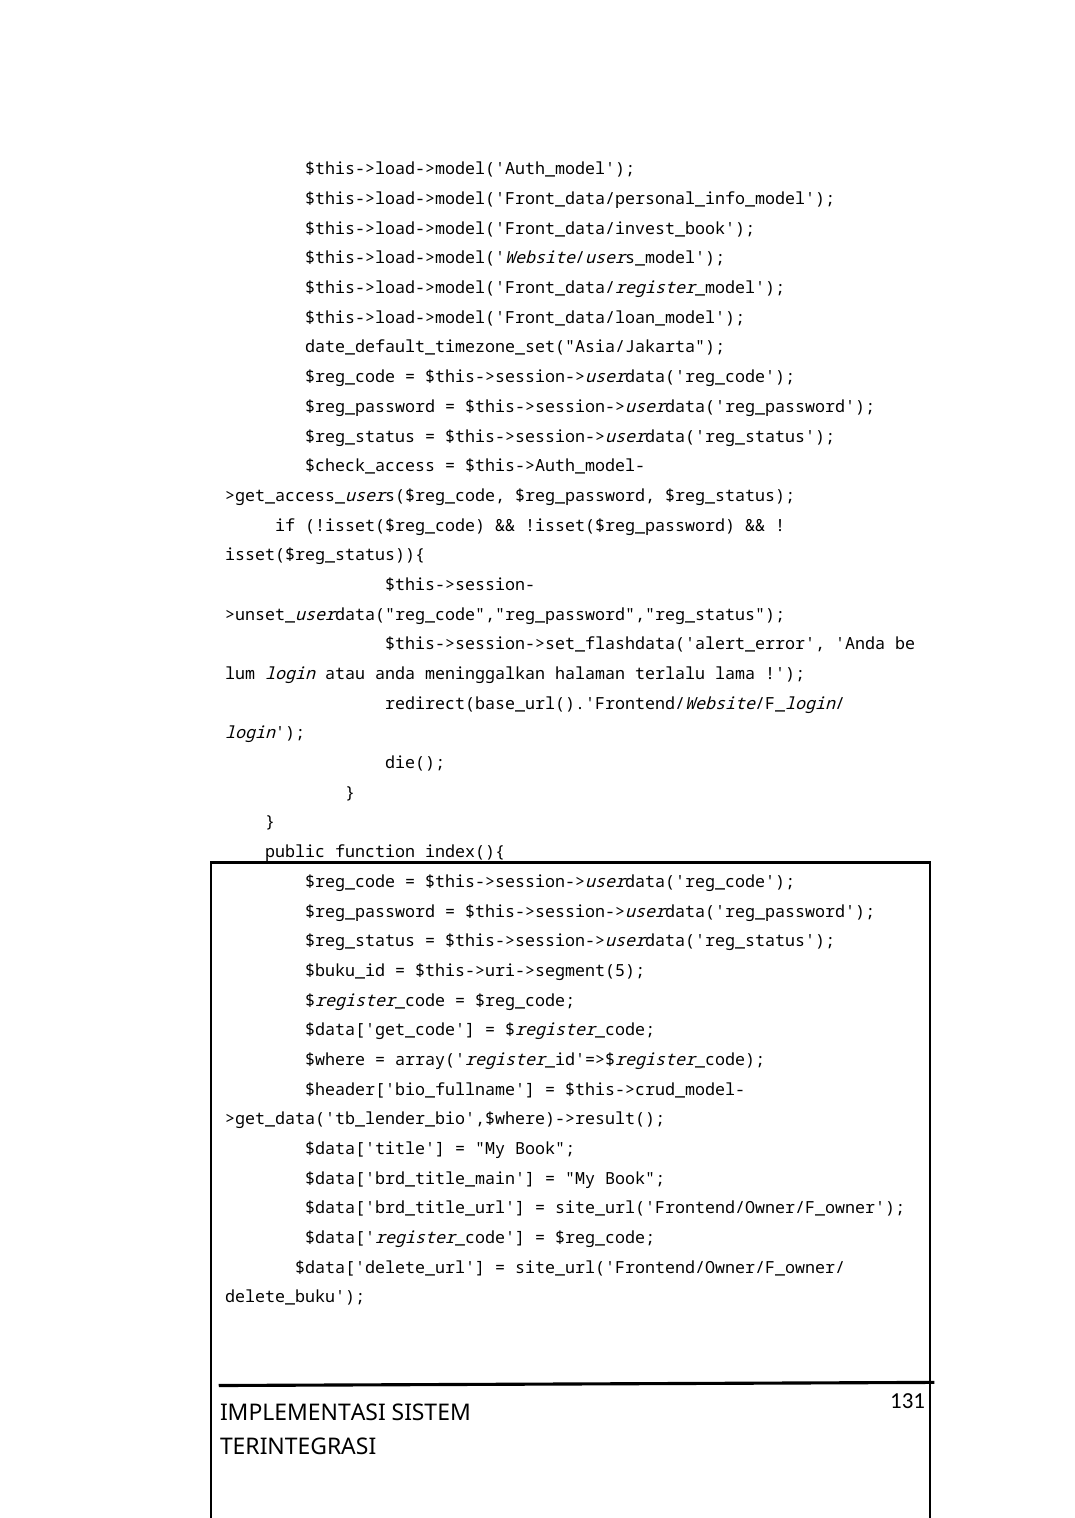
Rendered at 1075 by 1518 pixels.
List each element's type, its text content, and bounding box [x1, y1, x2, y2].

text $this->load->model('Auth_model'); [225, 150, 925, 180]
text die(); [225, 744, 925, 773]
text $reg_status = $this->session->userdata('reg_status'); [225, 922, 925, 952]
text $reg_status = $this->session->userdata('reg_status'); [225, 417, 925, 447]
text $header['bio_fullname'] = $this->crud_model->get_data('tb_lender_bio',$where)->result(); [225, 1070, 925, 1130]
text } [225, 773, 925, 803]
text $data['register_code'] = $reg_code; [225, 1219, 925, 1248]
text $data['get_code'] = $register_code; [225, 1011, 925, 1041]
text $this->session->set_flashdata('alert_error', 'Anda belum login atau anda meninggalkan halaman terlalu lama !'); [225, 625, 925, 684]
text $this->load->model('Front_data/personal_info_model'); [225, 180, 925, 209]
text $this->session->unset_userdata("reg_code","reg_password","reg_status"); [225, 566, 925, 625]
text $buku_id = $this->uri->segment(5); [225, 952, 925, 981]
text $this->load->model('Front_data/register_model'); [225, 269, 925, 298]
text $data['delete_url'] = site_url('Frontend/Owner/F_owner/delete_buku'); [225, 1248, 925, 1308]
text $this->load->model('Website/users_model'); [225, 239, 925, 269]
text $register_code = $reg_code; [225, 981, 925, 1011]
text $reg_password = $this->session->userdata('reg_password'); [225, 387, 925, 417]
text $this->load->model('Front_data/loan_model'); [225, 298, 925, 328]
text $this->load->model('Front_data/invest_book'); [225, 209, 925, 239]
text $data['brd_title_url'] = site_url('Frontend/Owner/F_owner'); [225, 1189, 925, 1219]
text $data['brd_title_main'] = "My Book"; [225, 1159, 925, 1189]
text $where = array('register_id'=>$register_code); [225, 1041, 925, 1070]
text if (!isset($reg_code) && !isset($reg_password) && !isset($reg_status)){ [225, 506, 925, 566]
text $check_access = $this->Auth_model->get_access_users($reg_code, $reg_password, $reg_status); [225, 447, 925, 506]
text $reg_password = $this->session->userdata('reg_password'); [225, 892, 925, 922]
text } [225, 803, 925, 833]
text $reg_code = $this->session->userdata('reg_code'); [225, 864, 925, 892]
text $data['title'] = "My Book"; [225, 1130, 925, 1159]
text $reg_code = $this->session->userdata('reg_code'); [225, 358, 925, 387]
text public function index(){ [225, 833, 925, 861]
text redirect(base_url().'Frontend/Website/F_login/login'); [225, 684, 925, 744]
text date_default_timezone_set("Asia/Jakarta"); [225, 328, 925, 358]
